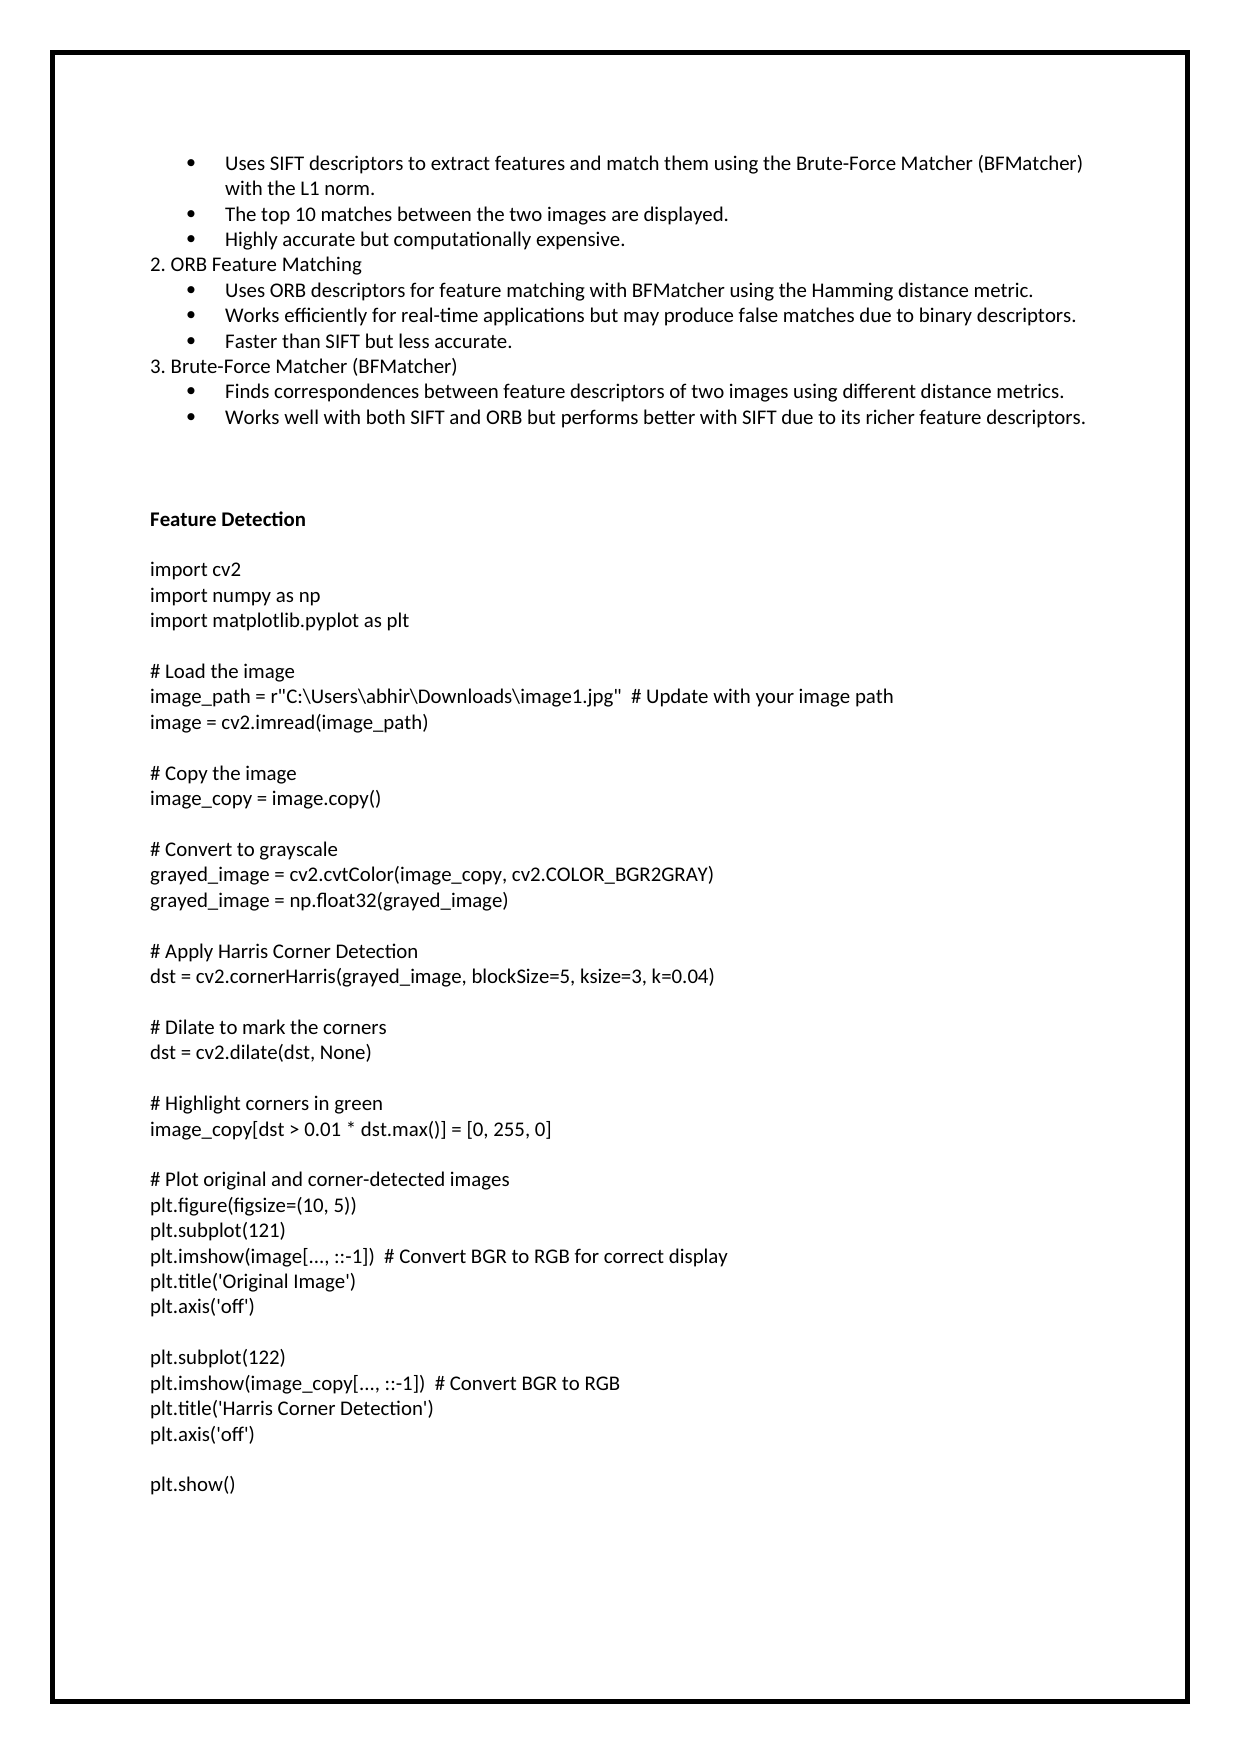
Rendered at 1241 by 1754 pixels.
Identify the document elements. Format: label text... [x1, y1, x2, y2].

text # Load the image [150, 658, 1090, 684]
list Works well with both SIFT and ORB but performs better with SIFT due to its richer feature descriptors. [187, 404, 1090, 429]
list Highly accurate but computationally expensive. [187, 226, 1090, 252]
list Works efficiently for real-time applications but may produce false matches due to binary descriptors. [187, 302, 1090, 328]
text # Apply Harris Corner Detection [150, 938, 1090, 963]
text 2. ORB Feature Matching [150, 252, 1090, 277]
text dst = cv2.dilate(dst, None) [150, 1039, 1090, 1065]
list Uses ORB descriptors for feature matching with BFMatcher using the Hamming distance metric. [187, 277, 1090, 302]
text grayed_image = cv2.cvtColor(image_copy, cv2.COLOR_BGR2GRAY) [150, 862, 1090, 887]
text plt.title('Harris Corner Detection') [150, 1395, 1090, 1421]
text image_copy[dst > 0.01 * dst.max()] = [0, 255, 0] [150, 1116, 1090, 1141]
text plt.subplot(122) [150, 1344, 1090, 1370]
text plt.title('Original Image') [150, 1268, 1090, 1294]
text plt.imshow(image_copy[..., ::-1]) # Convert BGR to RGB [150, 1370, 1090, 1395]
list Faster than SIFT but less accurate. [187, 328, 1090, 353]
list The top 10 matches between the two images are displayed. [187, 201, 1090, 226]
text 3. Brute-Force Matcher (BFMatcher) [150, 353, 1090, 379]
text # Dilate to mark the corners [150, 1014, 1090, 1039]
text plt.imshow(image[..., ::-1]) # Convert BGR to RGB for correct display [150, 1243, 1090, 1268]
text import numpy as np [150, 582, 1090, 607]
text grayed_image = np.float32(grayed_image) [150, 887, 1090, 912]
text plt.subplot(121) [150, 1217, 1090, 1243]
text # Plot original and corner-detected images [150, 1167, 1090, 1192]
text import matplotlib.pyplot as plt [150, 607, 1090, 633]
text dst = cv2.cornerHarris(grayed_image, blockSize=5, ksize=3, k=0.04) [150, 963, 1090, 989]
text plt.axis('off') [150, 1294, 1090, 1319]
text # Copy the image [150, 760, 1090, 785]
text Feature Detection [150, 506, 1090, 531]
text image = cv2.imread(image_path) [150, 709, 1090, 734]
text image_copy = image.copy() [150, 785, 1090, 811]
text plt.show() [150, 1472, 1090, 1548]
text # Convert to grayscale [150, 836, 1090, 862]
text plt.axis('off') [150, 1421, 1090, 1446]
text plt.figure(figsize=(10, 5)) [150, 1192, 1090, 1217]
text # Highlight corners in green [150, 1090, 1090, 1116]
list Uses SIFT descriptors to extract features and match them using the Brute-Force Matcher (BFMatcher) with the L1 norm. [187, 150, 1090, 201]
list Finds correspondences between feature descriptors of two images using different distance metrics. [187, 379, 1090, 404]
text import cv2 [150, 557, 1090, 582]
text image_path = r"C:\Users\abhir\Downloads\image1.jpg" # Update with your image path [150, 684, 1090, 709]
